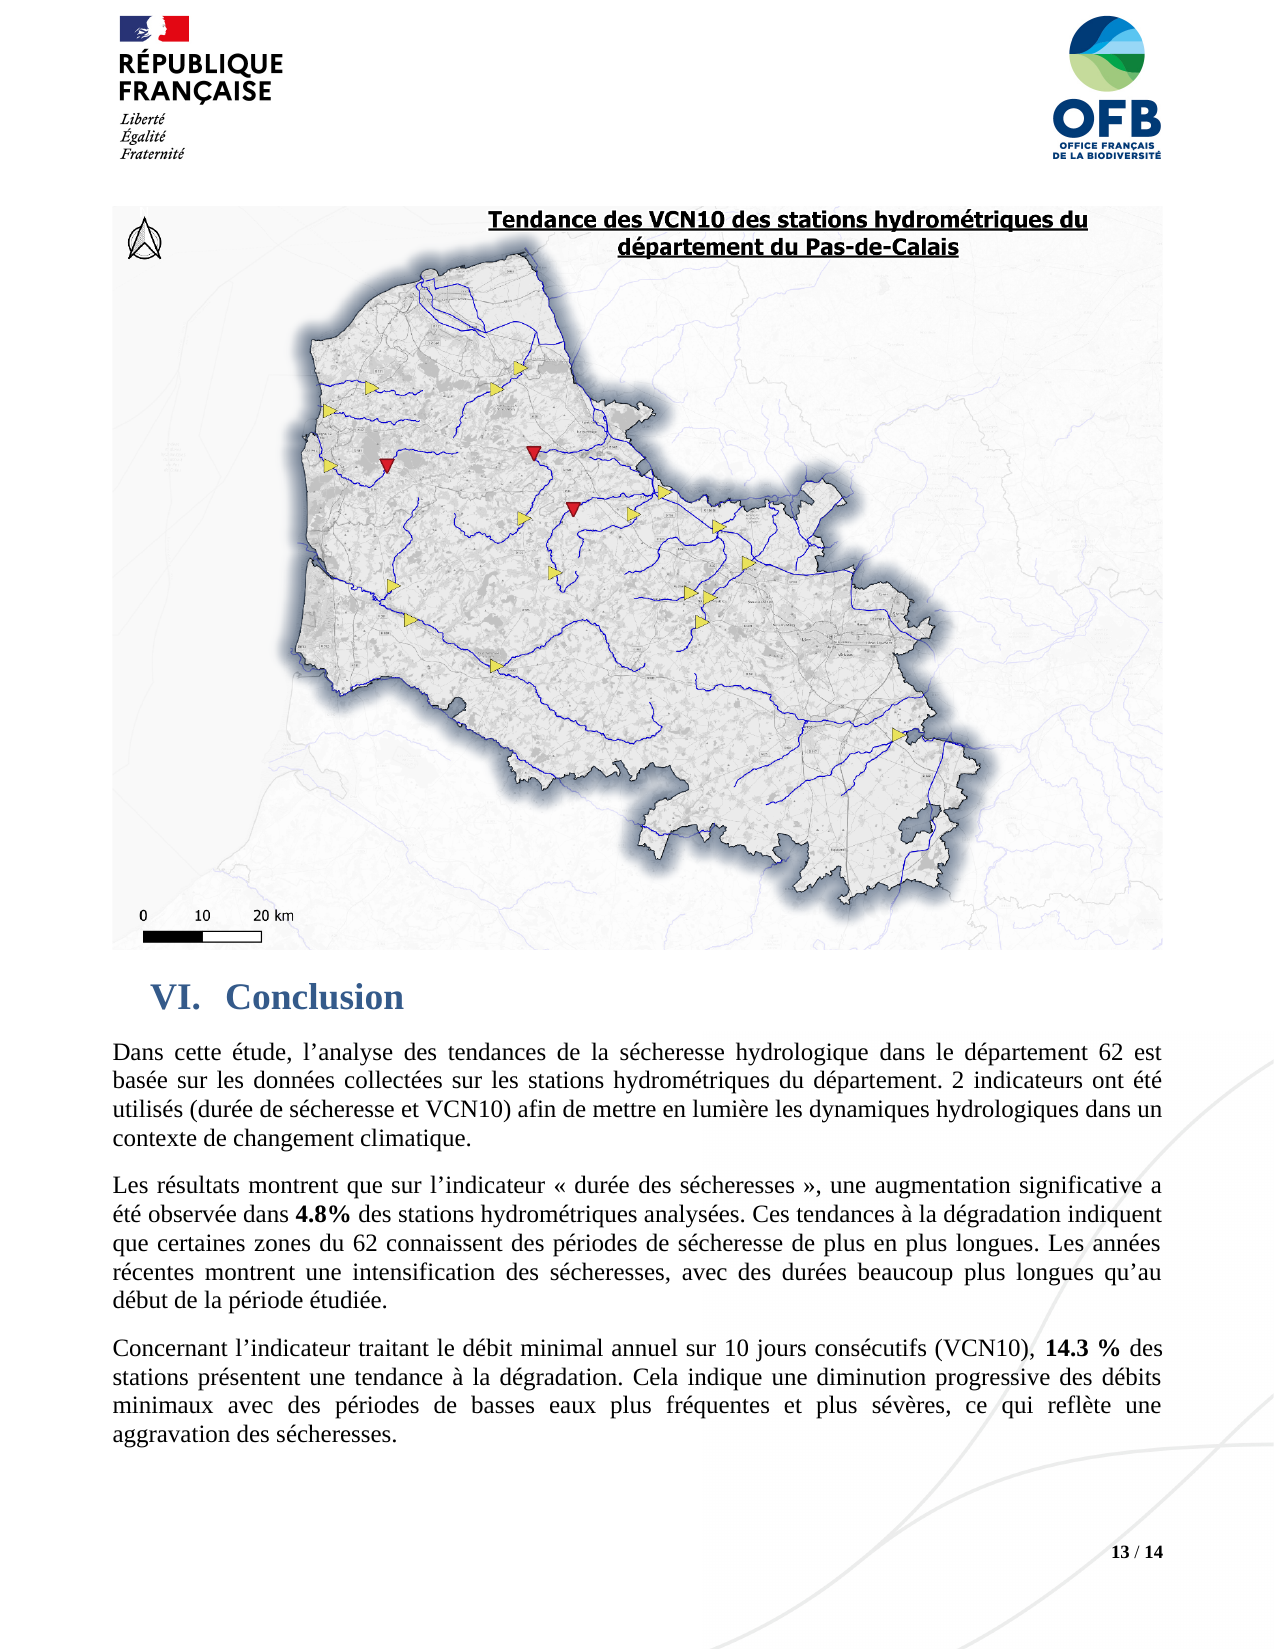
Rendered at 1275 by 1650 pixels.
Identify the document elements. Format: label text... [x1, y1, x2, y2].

picture [112, 206, 1163, 950]
text Dans cette étude, l’analyse des tendances de la sécheresse hydrologique dans le département 62 est basée sur les données collectées sur les stations hydrométriques du département. 2 indicateurs ont été utilisés (durée de sécheresse et VCN10) afin de mettre en lumière les dynamiques hydrologiques dans un contexte de changement climatique. [112, 1037, 1163, 1152]
text Les résultats montrent que sur l’indicateur « durée des sécheresses », une augmentation significative a été observée dans 4.8% des stations hydrométriques analysées. Ces tendances à la dégradation indiquent que certaines zones du 62 connaissent des périodes de sécheresse de plus en plus longues. Les années récentes montrent une intensification des sécheresses, avec des durées beaucoup plus longues qu’au début de la période étudiée. [112, 1170, 1163, 1314]
text Concernant l’indicateur traitant le débit minimal annuel sur 10 jours consécutifs (VCN10), 14.3 % des stations présentent une tendance à la dégradation. Cela indique une diminution progressive des débits minimaux avec des périodes de basses eaux plus fréquentes et plus sévères, ce qui reflète une aggravation des sécheresses. [112, 1333, 1163, 1448]
picture [19, 3, 1260, 164]
subtitle Conclusion [150, 975, 1163, 1018]
picture [702, 1031, 1274, 1649]
